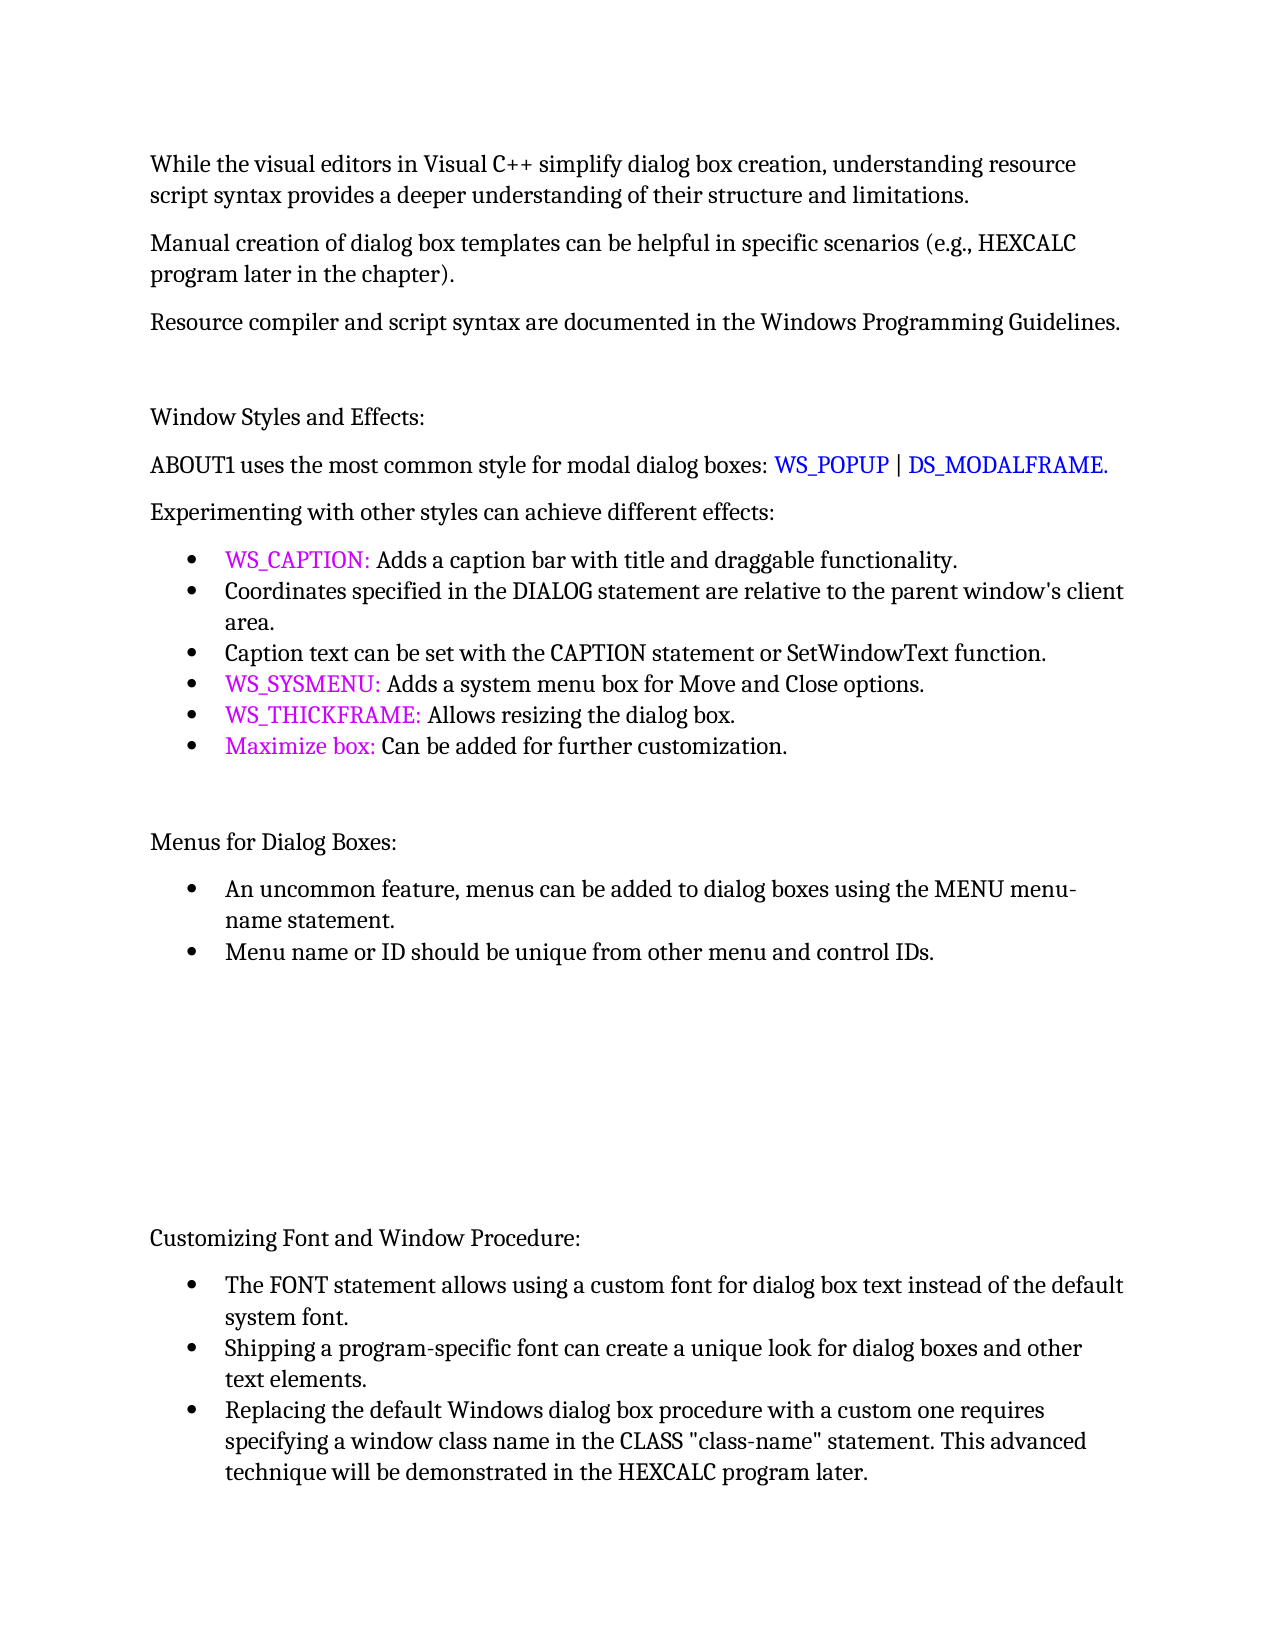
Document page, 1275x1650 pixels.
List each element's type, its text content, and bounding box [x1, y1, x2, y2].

list The FONT statement allows using a custom font for dialog box text instead of the default system font. [187, 1271, 1125, 1331]
text ABOUT1 uses the most common style for modal dialog boxes: WS_POPUP | DS_MODALFRAME. [150, 451, 1125, 479]
list Menu name or ID should be unique from other menu and control IDs. [187, 937, 1125, 966]
text Menus for Dialog Boxes: [150, 828, 1125, 856]
list WS_SYSMENU: Adds a system menu box for Move and Close options. [187, 670, 1125, 699]
list An uncommon feature, menus can be added to dialog boxes using the MENU menu-name statement. [187, 875, 1125, 935]
list WS_CAPTION: Adds a caption bar with title and draggable functionality. [187, 546, 1125, 575]
list Shipping a program-specific font can create a unique look for dialog boxes and other text elements. [187, 1333, 1125, 1393]
list Replacing the default Windows dialog box procedure with a custom one requires specifying a window class name in the CLASS "class-name" statement. This advanced technique will be demonstrated in the HEXCALC program later. [187, 1396, 1125, 1486]
list WS_THICKFRAME: Allows resizing the dialog box. [187, 701, 1125, 730]
text Resource compiler and script syntax are documented in the Windows Programming Guidelines. [150, 307, 1125, 336]
list Maximize box: Can be added for further customization. [187, 732, 1125, 761]
text Customizing Font and Window Procedure: [150, 1224, 1125, 1252]
text Experimenting with other styles can achieve different effects: [150, 498, 1125, 527]
text Window Styles and Effects: [150, 403, 1125, 432]
text Manual creation of dialog box templates can be helpful in specific scenarios (e.g., HEXCALC program later in the chapter). [150, 229, 1125, 288]
list Coordinates specified in the DIALOG statement are relative to the parent window's client area. [187, 577, 1125, 637]
list Caption text can be set with the CAPTION statement or SetWindowText function. [187, 639, 1125, 668]
text While the visual editors in Visual C++ simplify dialog box creation, understanding resource script syntax provides a deeper understanding of their structure and limitations. [150, 150, 1125, 210]
